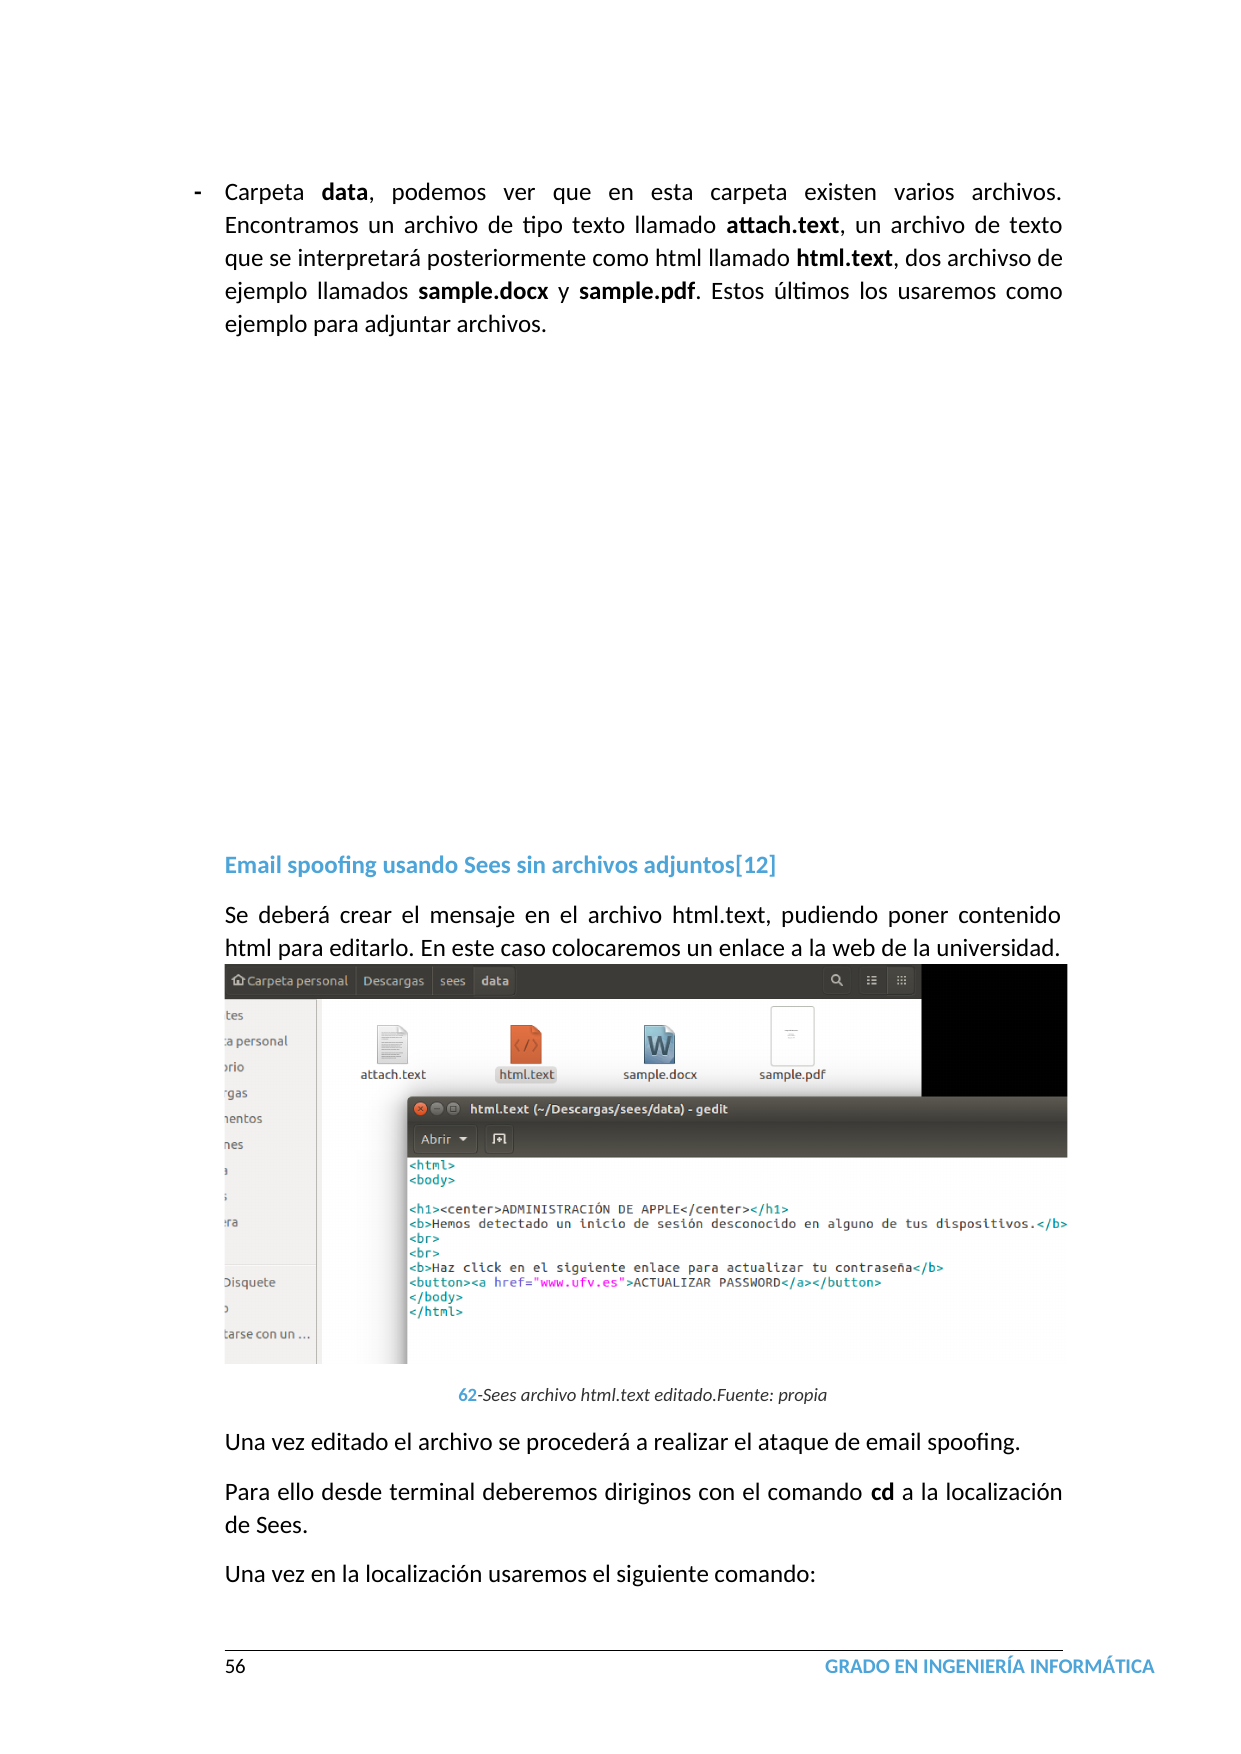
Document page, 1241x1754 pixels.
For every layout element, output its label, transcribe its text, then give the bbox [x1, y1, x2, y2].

text Se deberá crear el mensaje en el archivo html.text, pudiendo poner contenido html para editarlo. En este caso colocaremos un enlace a la web de la universidad. [224, 899, 1063, 964]
picture [224, 964, 1068, 1364]
text Para ello desde terminal deberemos diriginos con el comando cd a la localización de Sees. [224, 1476, 1063, 1539]
list Carpeta data, podemos ver que en esta carpeta existen varios archivos. Encontramos un archivo de tipo texto llamado attach.text, un archivo de texto que se interpretará posteriormente como html llamado html.text, dos archivso de ejemplo llamados sample.docx y sample.pdf. Estos últimos los usaremos como ejemplo para adjuntar archivos. [194, 176, 1063, 338]
text 62-Sees archivo html.text editado.Fuente: propia [224, 1383, 1063, 1406]
text Una vez en la localización usaremos el siguiente comando: [224, 1559, 1063, 1589]
text Email spoofing usando Sees sin archivos adjuntos[12] [224, 849, 1063, 880]
text Una vez editado el archivo se procederá a realizar el ataque de email spoofing. [224, 1427, 1063, 1457]
